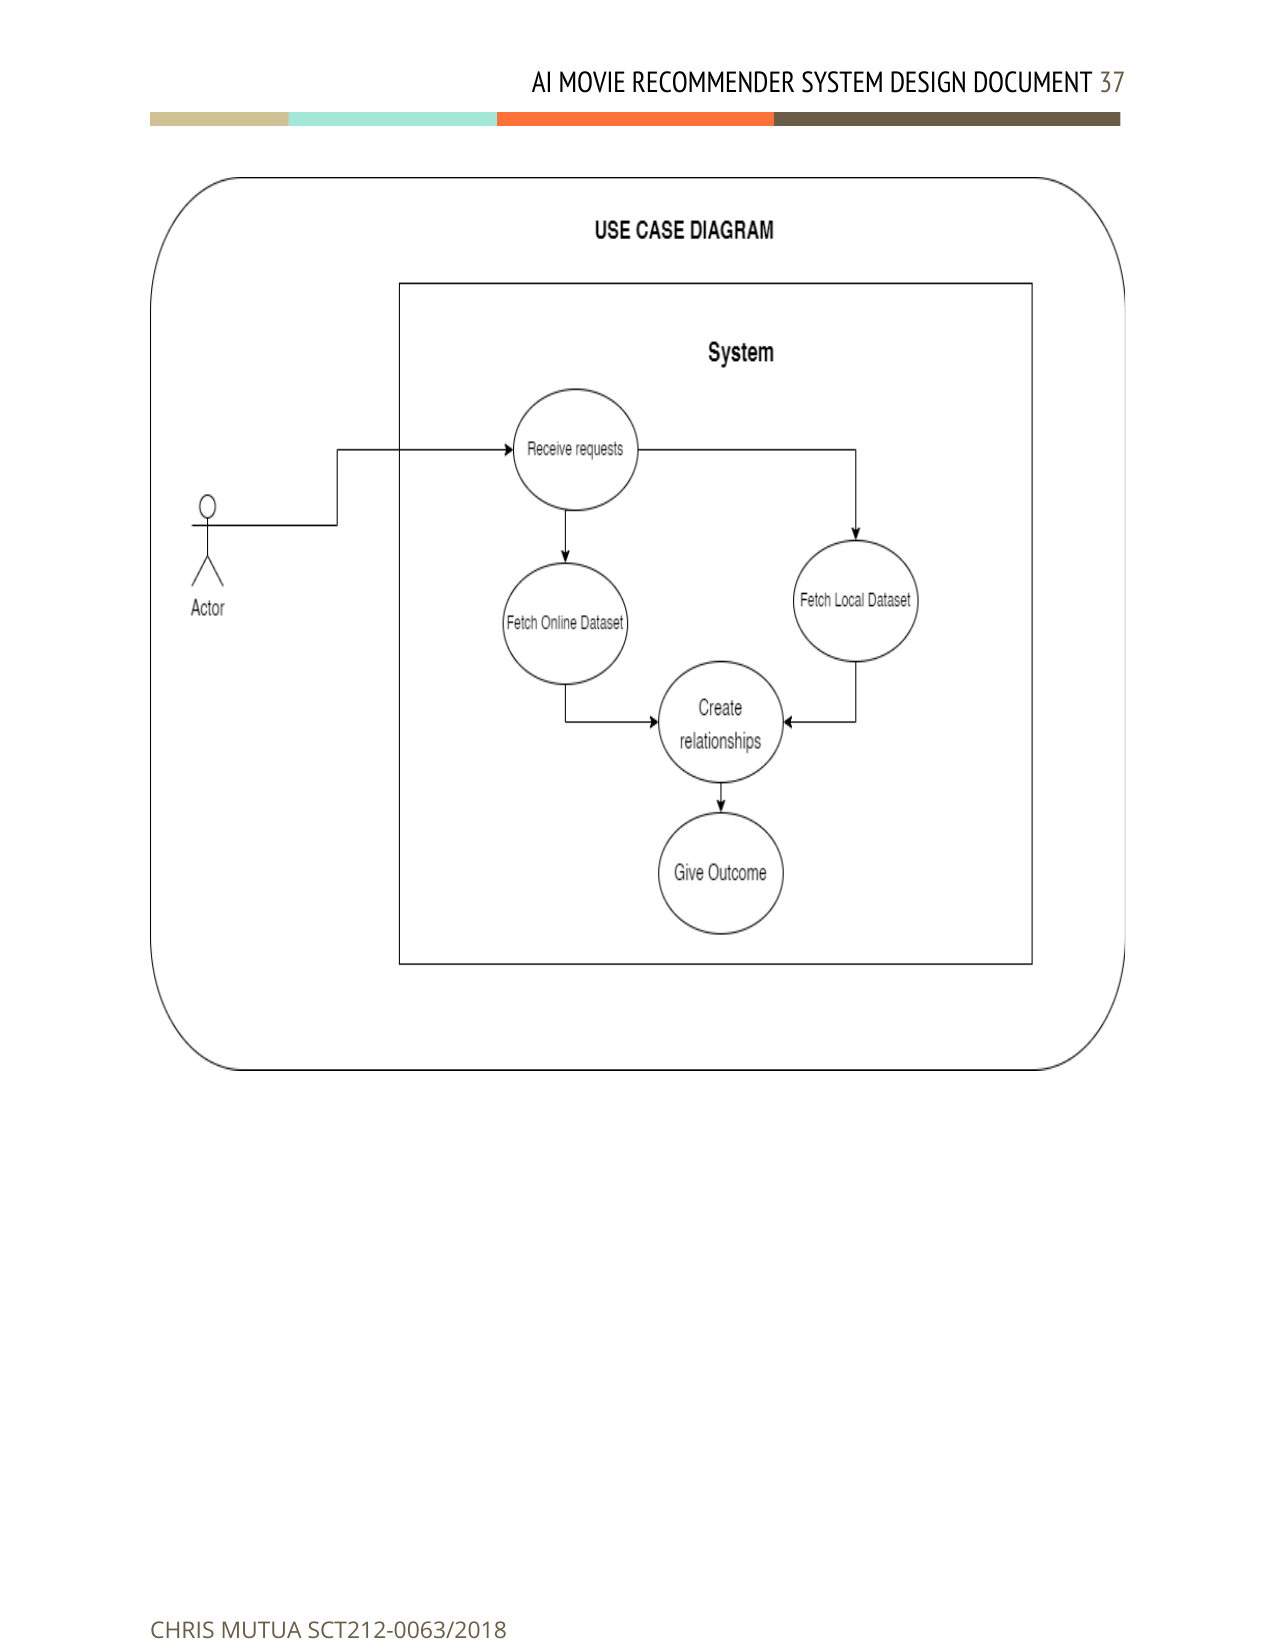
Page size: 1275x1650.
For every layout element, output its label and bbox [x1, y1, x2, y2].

picture [150, 177, 1125, 1071]
picture [150, 112, 1121, 126]
